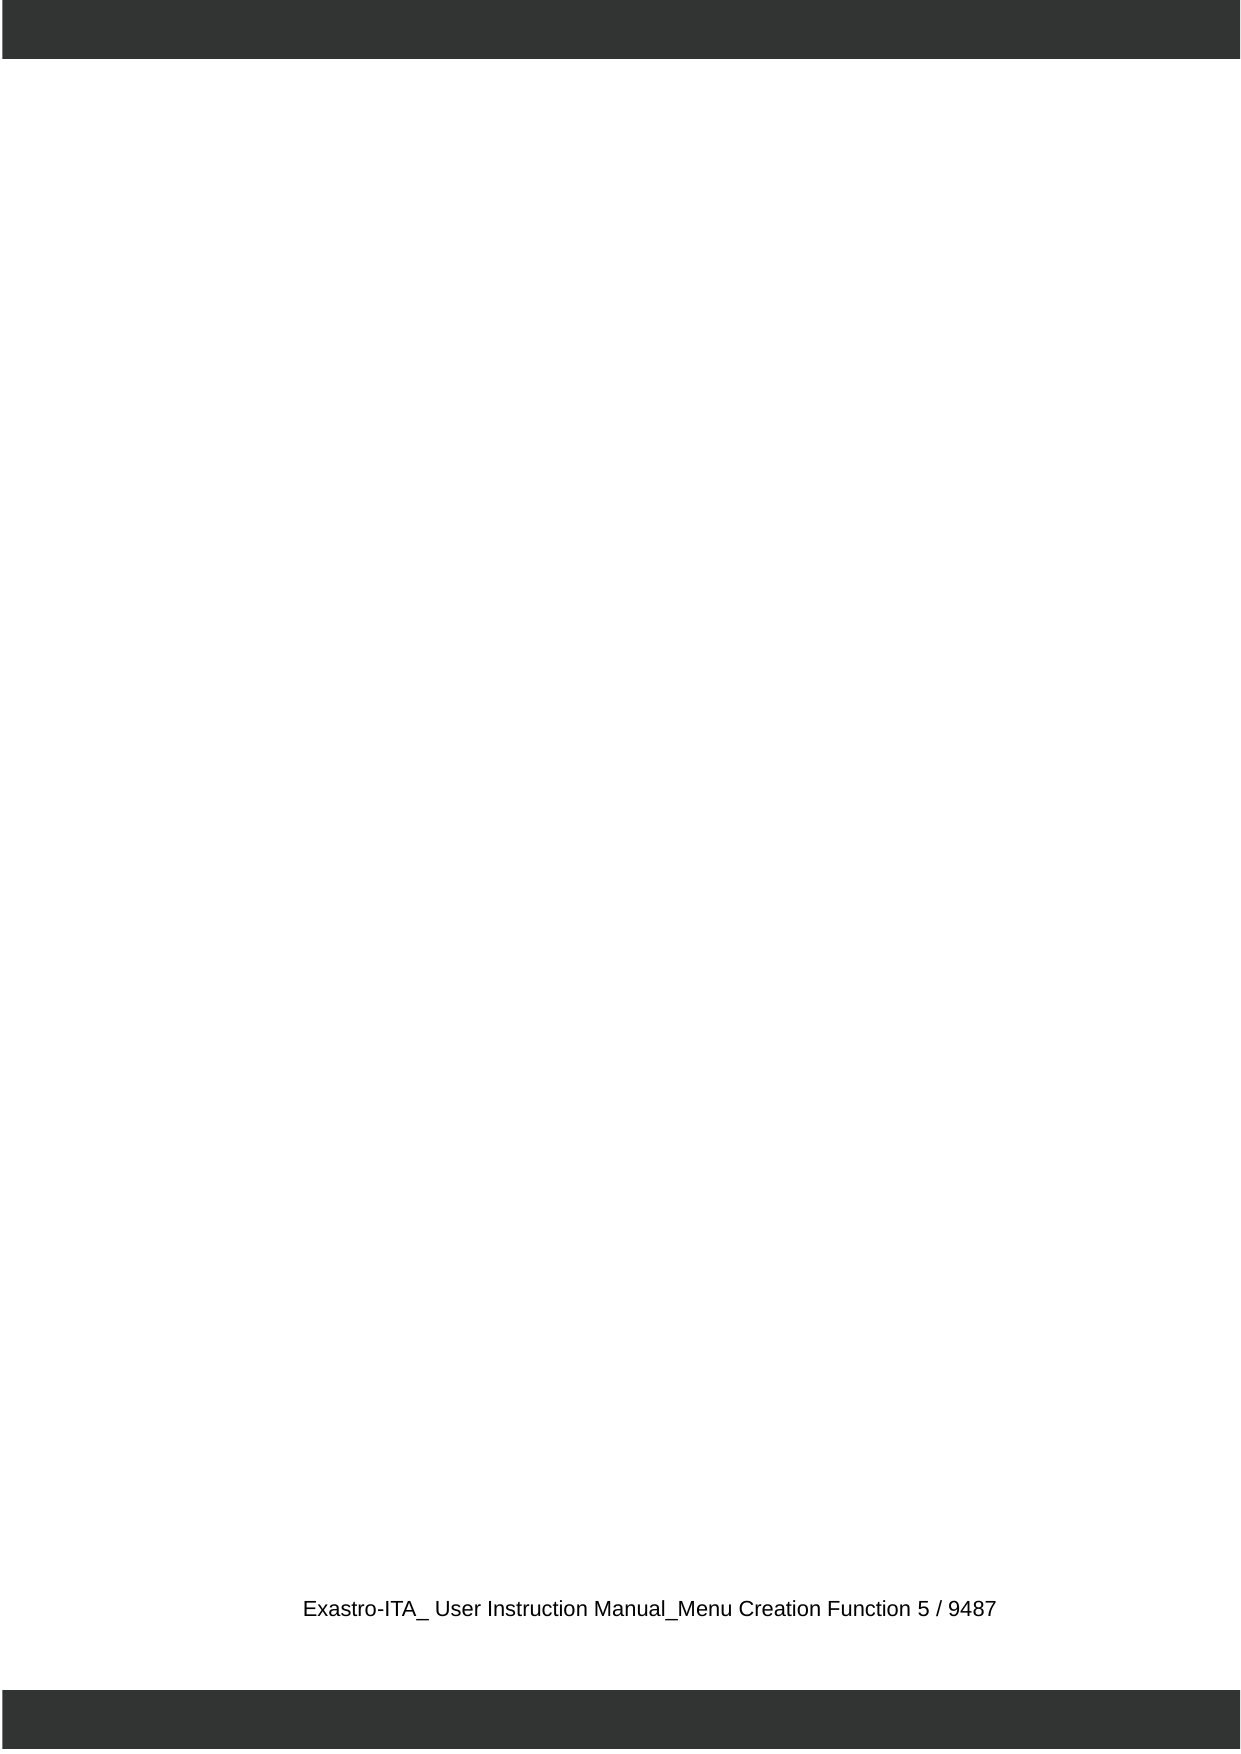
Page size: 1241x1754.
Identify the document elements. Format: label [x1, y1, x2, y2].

picture [2, 0, 1241, 59]
picture [2, 1690, 1241, 1749]
